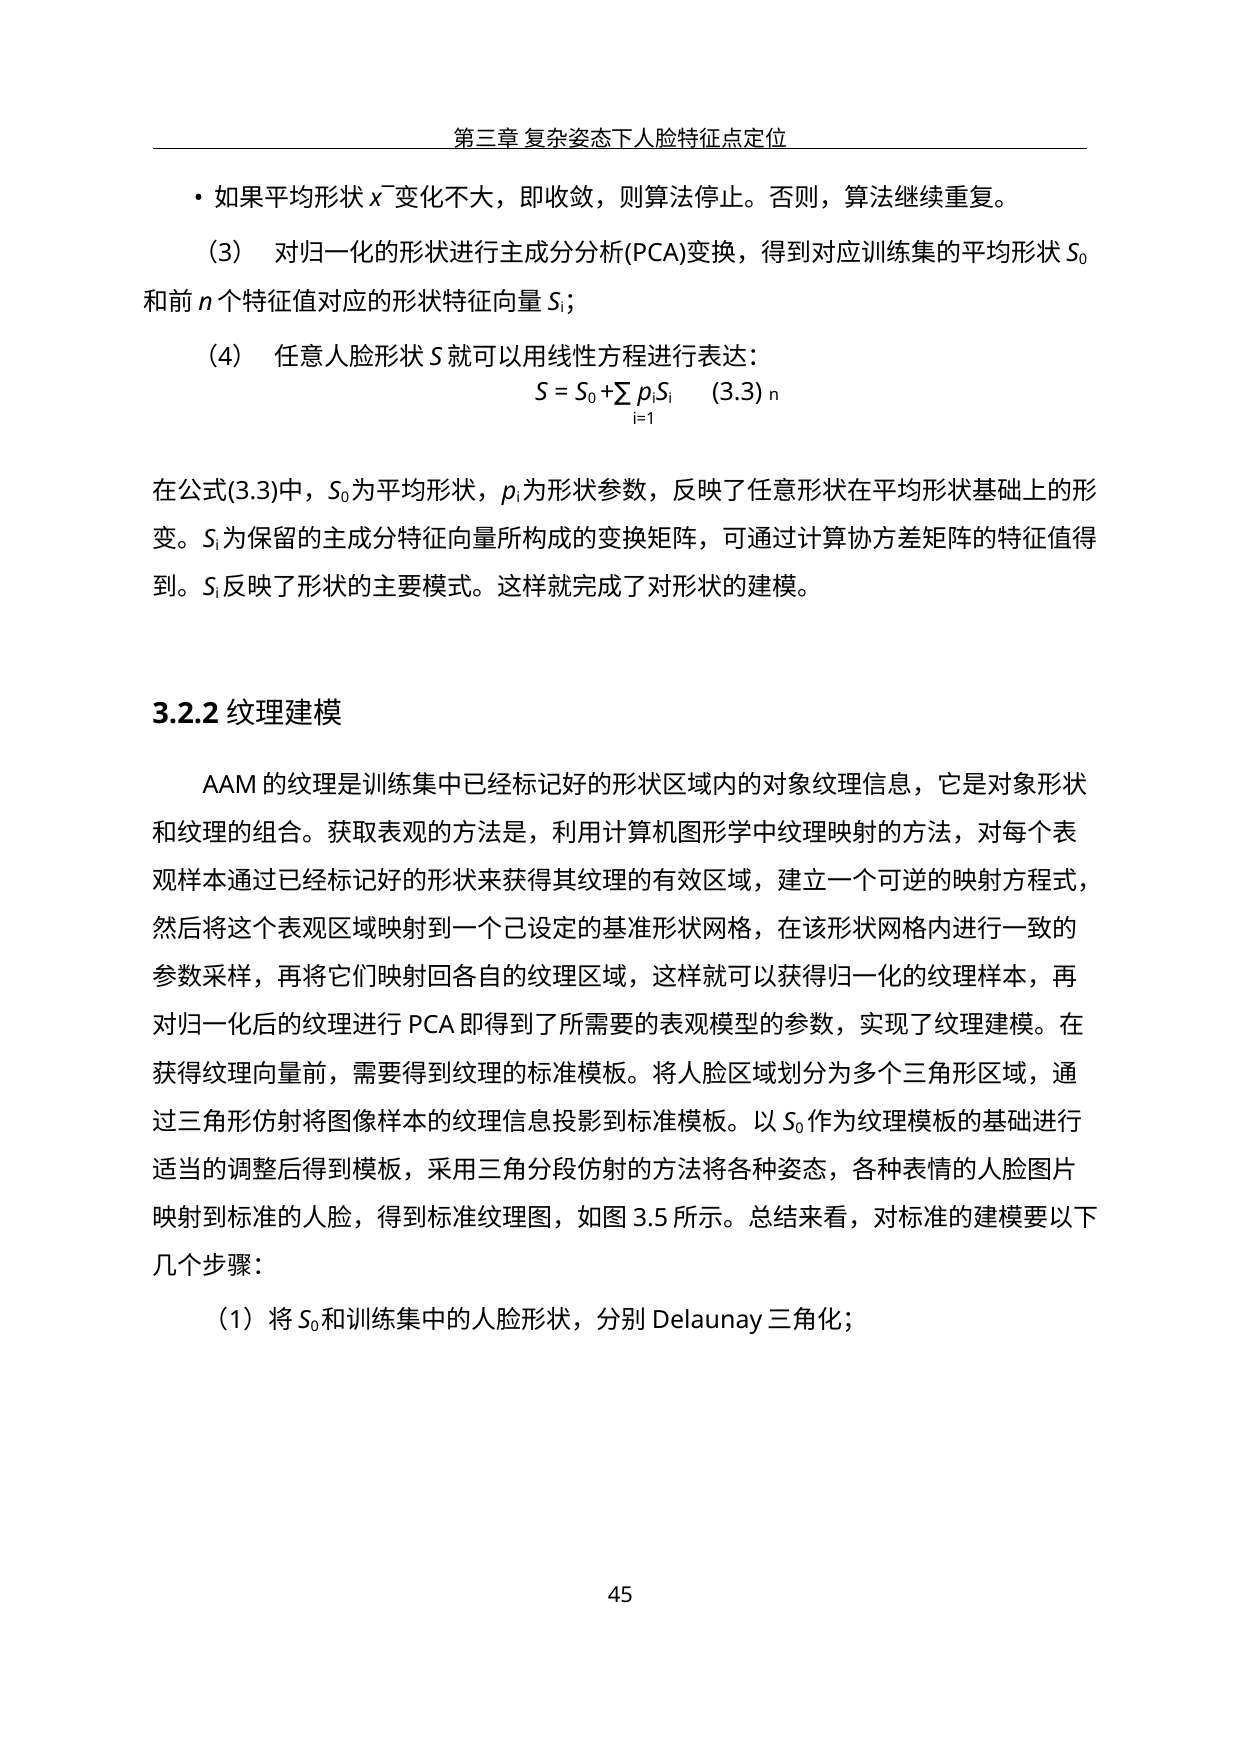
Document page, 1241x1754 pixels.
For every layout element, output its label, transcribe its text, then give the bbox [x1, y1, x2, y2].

subtitle 3.2.2 纹理建模 [152, 690, 1101, 732]
text 在公式(3.3)中，S0为平均形状，pi为形状参数，反映了任意形状在平均形状基础上的形变。Si为保留的主成分特征向量所构成的变换矩阵，可通过计算协方差矩阵的特征值得到。Si反映了形状的主要模式。这样就完成了对形状的建模。 [153, 471, 1101, 603]
text S = S0 +∑ piSi (3.3) n [535, 376, 1101, 407]
text AAM的纹理是训练集中已经标记好的形状区域内的对象纹理信息，它是对象形状和纹理的组合。获取表观的方法是，利用计算机图形学中纹理映射的方法，对每个表观样本通过已经标记好的形状来获得其纹理的有效区域，建立一个可逆的映射方程式，然后将这个表观区域映射到一个己设定的基准形状网格，在该形状网格内进行一致的参数采样，再将它们映射回各自的纹理区域，这样就可以获得归一化的纹理样本，再对归一化后的纹理进行PCA即得到了所需要的表观模型的参数，实现了纹理建模。在获得纹理向量前，需要得到纹理的标准模板。将人脸区域划分为多个三角形区域，通过三角形仿射将图像样本的纹理信息投影到标准模板。以S0 作为纹理模板的基础进行适当的调整后得到模板，采用三角分段仿射的方法将各种姿态，各种表情的人脸图片映射到标准的人脸，得到标准纹理图，如图3.5所示。总结来看，对标准的建模要以下几个步骤： [153, 764, 1101, 1282]
list 任意人脸形状S就可以用线性方程进行表达： [143, 337, 1101, 373]
text （1）将S0和训练集中的人脸形状，分别Delaunay三角化； [203, 1299, 1101, 1336]
list 对归一化的形状进行主成分分析(PCA)变换，得到对应训练集的平均形状S0和前n个特征值对应的形状特征向量Si； [143, 233, 1101, 317]
text i=1 [187, 407, 1101, 429]
list 如果平均形状x¯变化不大，即收敛，则算法停止。否则，算法继续重复。 [193, 177, 1101, 213]
